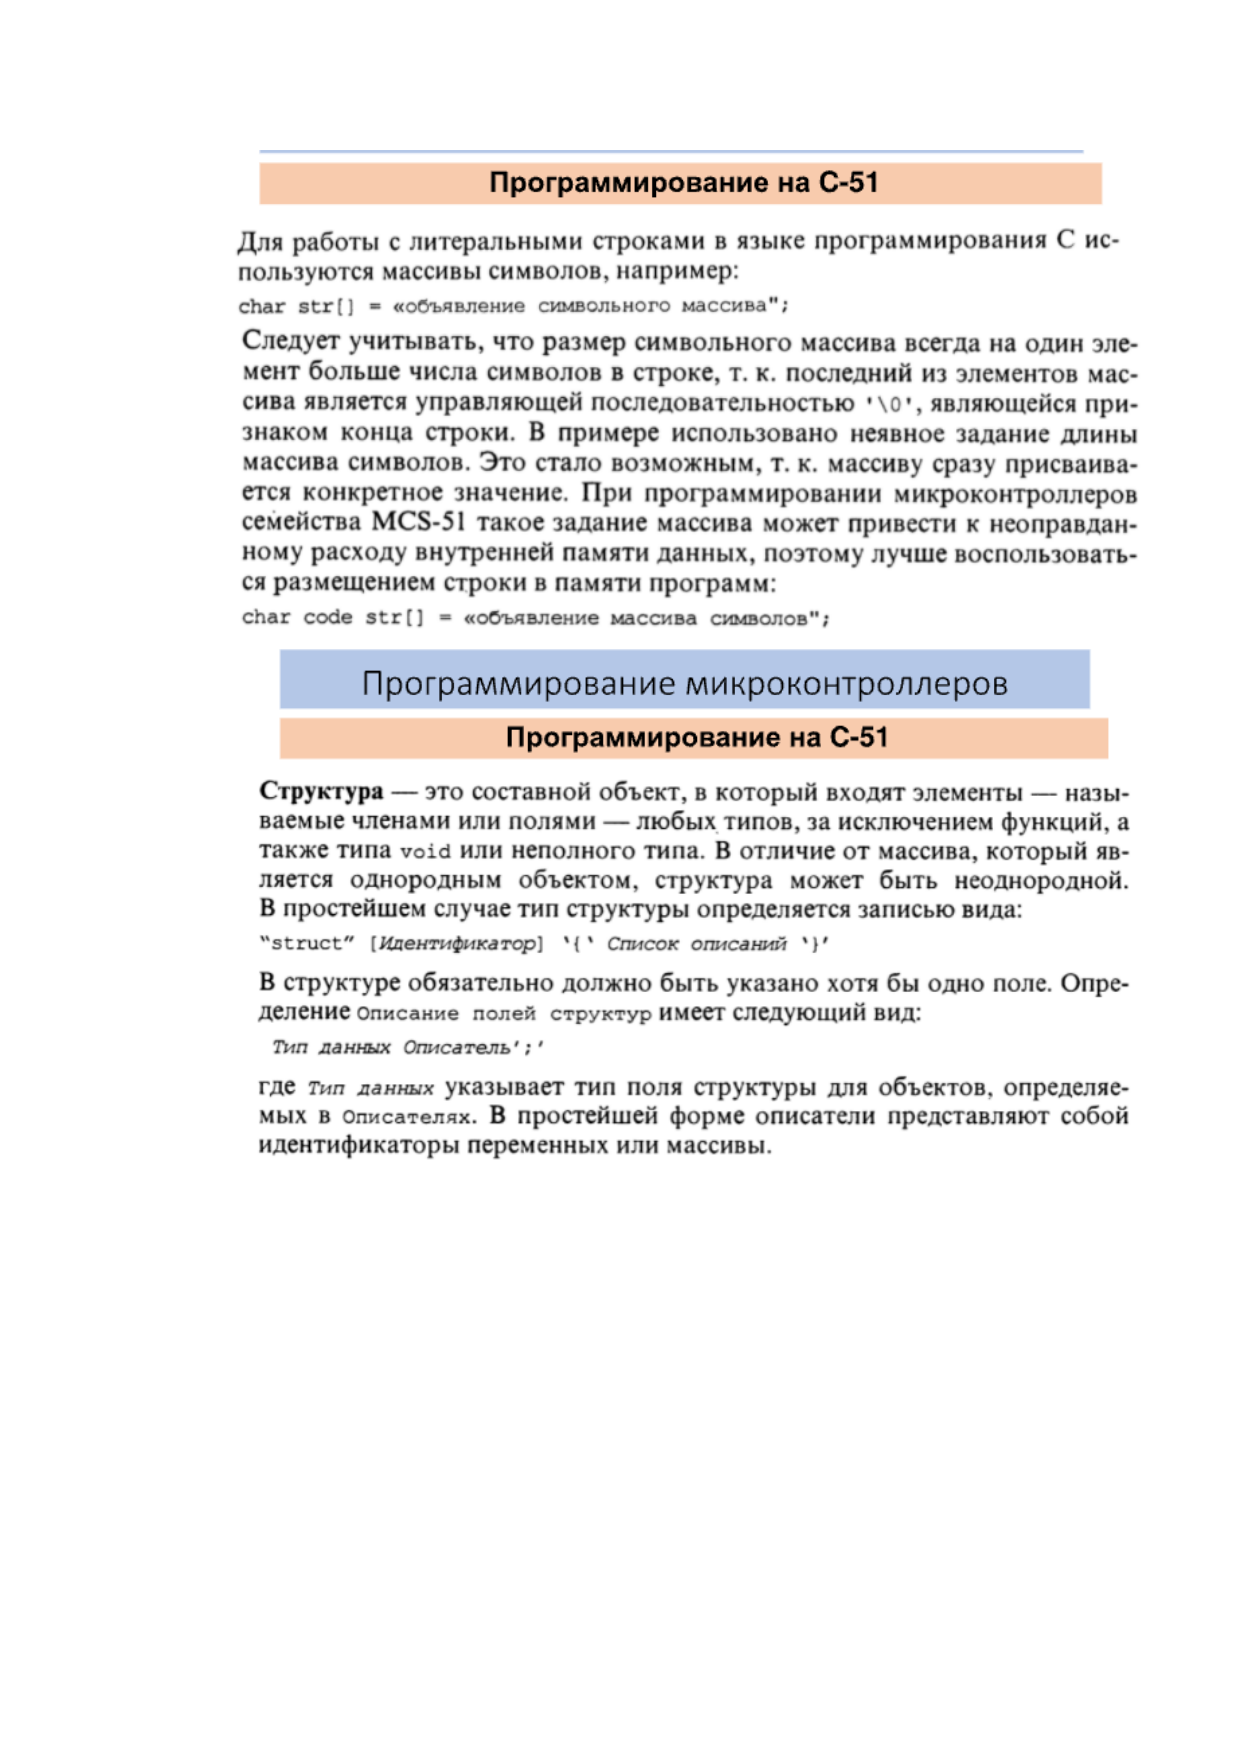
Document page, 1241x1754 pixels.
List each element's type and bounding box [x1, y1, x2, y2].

picture [223, 150, 1164, 1184]
